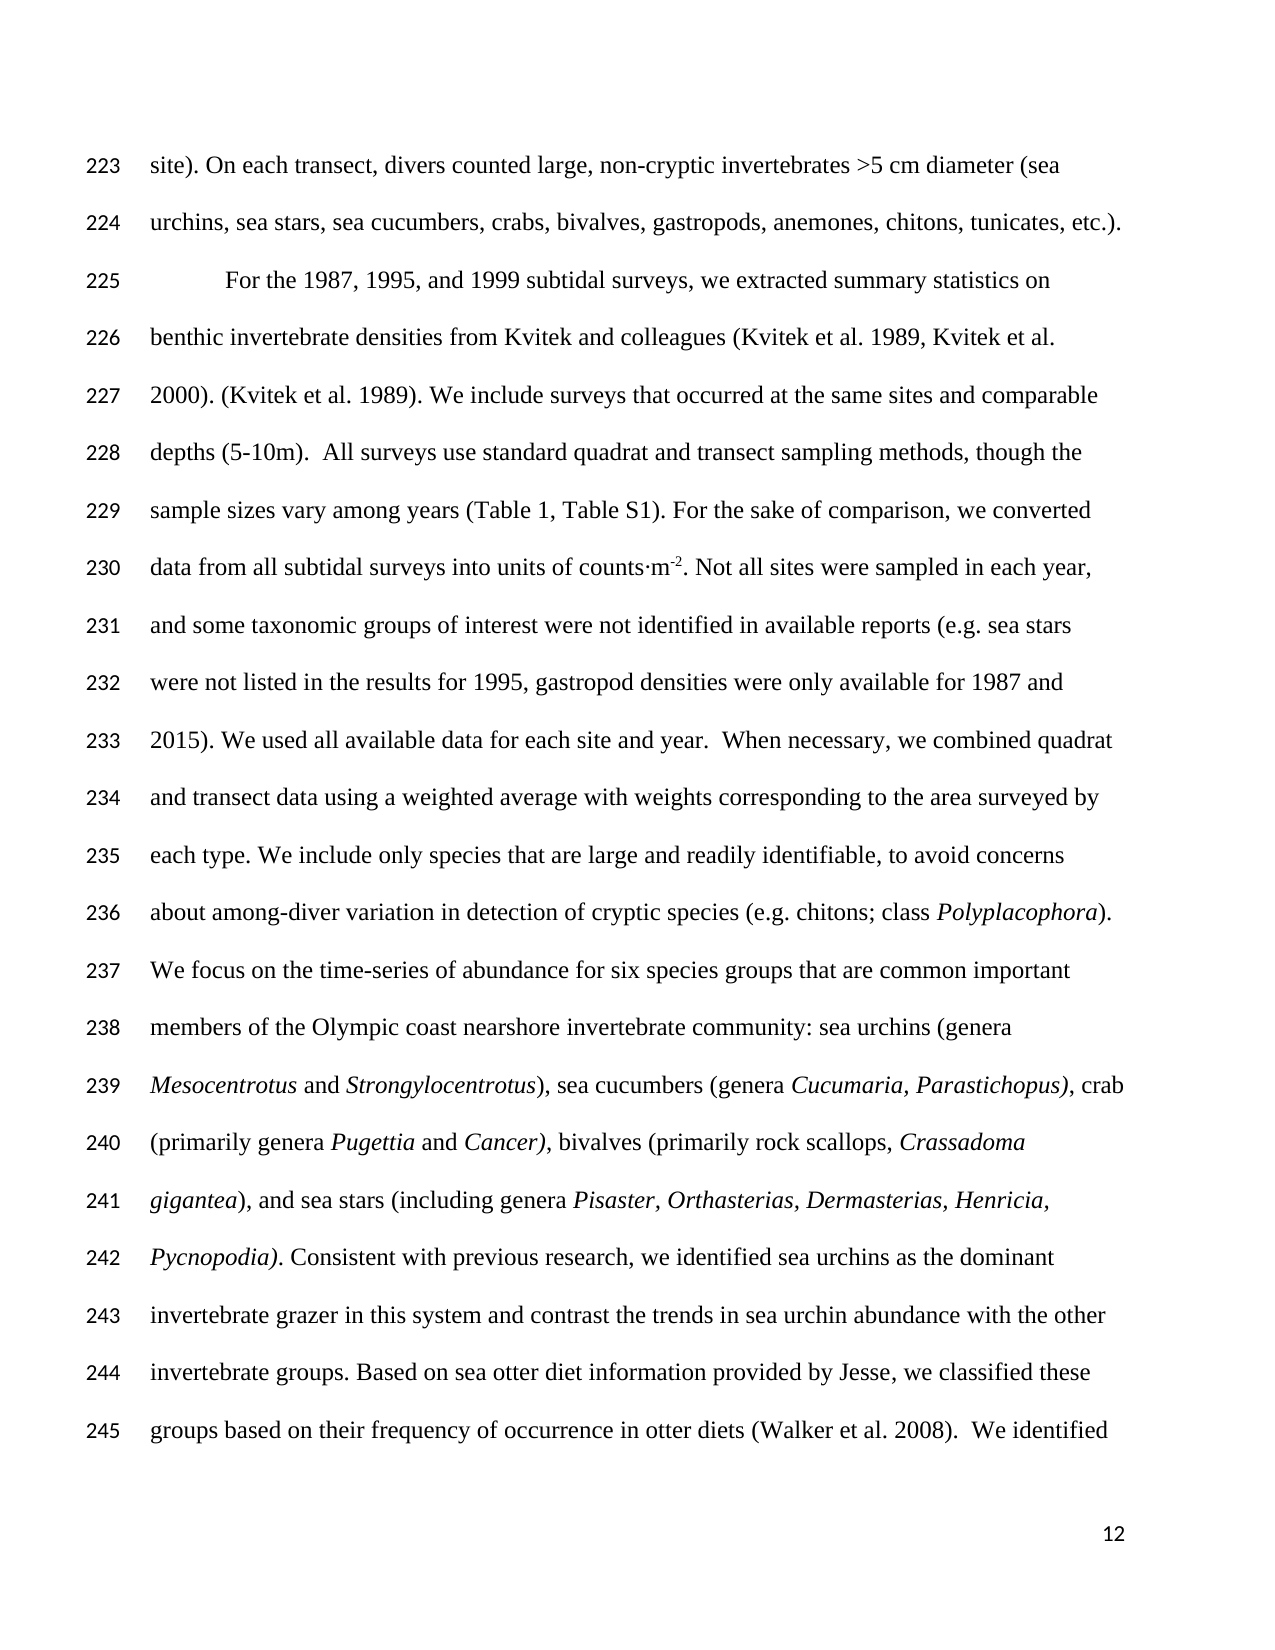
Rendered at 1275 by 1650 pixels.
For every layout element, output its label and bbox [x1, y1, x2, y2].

text [150, 150, 1125, 236]
text [150, 265, 1125, 1444]
